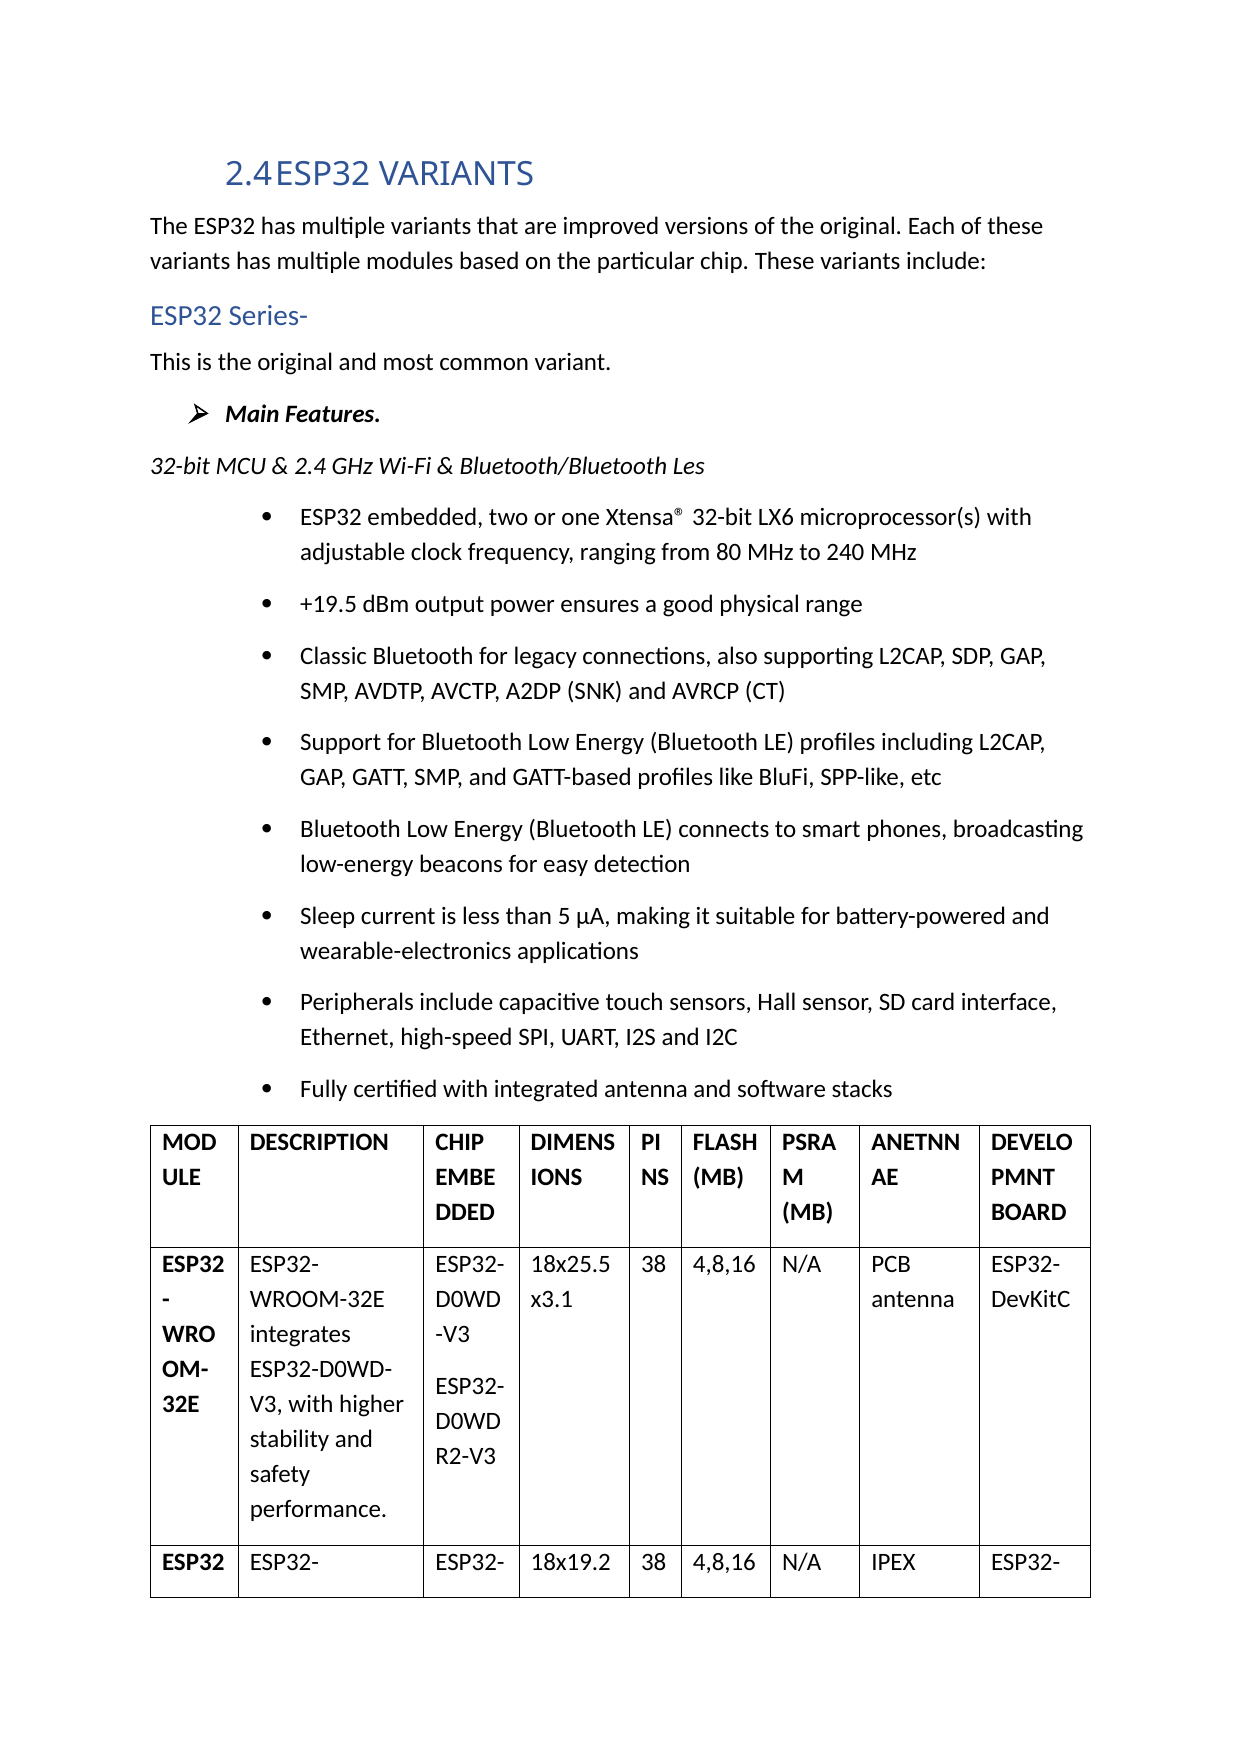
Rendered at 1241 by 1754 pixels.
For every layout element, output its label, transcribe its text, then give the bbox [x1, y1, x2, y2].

table_header CHIP EMBEDDED [424, 1126, 519, 1247]
table_cell N/A [771, 1546, 859, 1597]
subtitle ESP32 Series- [150, 297, 1090, 333]
table_cell 4,8,16 [682, 1546, 770, 1597]
table_cell ESP32-DevKitC [980, 1546, 1090, 1597]
table_header ANETNNAE [860, 1126, 979, 1247]
table_cell PCB antenna [860, 1248, 979, 1545]
table_cell ESP32-WROOM-32E integrates ESP32-D0WD-V3, with higher stability and safety performance. [239, 1248, 423, 1545]
table_cell N/A [771, 1248, 859, 1545]
list ESP32 embedded, two or one Xtensa® 32-bit LX6 microprocessor(s) with adjustable clock frequency, ranging from 80 MHz to 240 MHz [262, 501, 1090, 567]
table_cell 4,8,16 [682, 1248, 770, 1545]
table_cell 38 [630, 1248, 681, 1545]
table_cell ESP32-WROOM-32UE [151, 1546, 238, 1597]
text This is the original and most common variant. [150, 346, 1090, 377]
table_header DESCRIPTION [239, 1126, 423, 1247]
table_header DEVELOPMNT BOARD [980, 1126, 1090, 1247]
table_cell ESP32-WROOM-32E [151, 1248, 238, 1545]
table_header MODULE [151, 1126, 238, 1247]
text The ESP32 has multiple variants that are improved versions of the original. Each of these variants has multiple modules based on the particular chip. These variants include: [150, 211, 1090, 276]
list +19.5 dBm output power ensures a good physical range [262, 588, 1090, 619]
table_header PSRAM (MB) [771, 1126, 859, 1247]
list Sleep current is less than 5 μA, making it suitable for battery-powered and wearable-electronics applications [262, 900, 1090, 965]
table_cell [860, 1546, 979, 1597]
table_header FLASH (MB) [682, 1126, 770, 1247]
table_cell ESP32-DevKitC [980, 1248, 1090, 1545]
table_cell ESP32-D0WD-V3 ESP32-D0WDR2-V3 [424, 1248, 519, 1545]
text 32-bit MCU & 2.4 GHz Wi-Fi & Bluetooth/Bluetooth Les [150, 450, 1090, 480]
table_cell 38 [630, 1546, 681, 1597]
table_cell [239, 1546, 423, 1597]
table_header DIMENSIONS [520, 1126, 629, 1247]
list Fully certified with integrated antenna and software stacks [262, 1073, 1090, 1104]
table_cell 18x25.5x3.1 [520, 1248, 629, 1545]
table_header PINS [630, 1126, 681, 1247]
list Support for Bluetooth Low Energy (Bluetooth LE) profiles including L2CAP, GAP, GATT, SMP, and GATT-based profiles like BluFi, SPP-like, etc [262, 726, 1090, 792]
table_cell 18x19.2x3.2 [520, 1546, 629, 1597]
subtitle ESP32 VARIANTS [225, 150, 1090, 195]
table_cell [424, 1546, 519, 1597]
list Classic Bluetooth for legacy connections, also supporting L2CAP, SDP, GAP, SMP, AVDTP, AVCTP, A2DP (SNK) and AVRCP (CT) [262, 640, 1090, 705]
list Main Features. [187, 398, 1090, 429]
list Peripherals include capacitive touch sensors, Hall sensor, SD card interface, Ethernet, high-speed SPI, UART, I2S and I2C [262, 986, 1090, 1052]
list Bluetooth Low Energy (Bluetooth LE) connects to smart phones, broadcasting low-energy beacons for easy detection [262, 813, 1090, 879]
